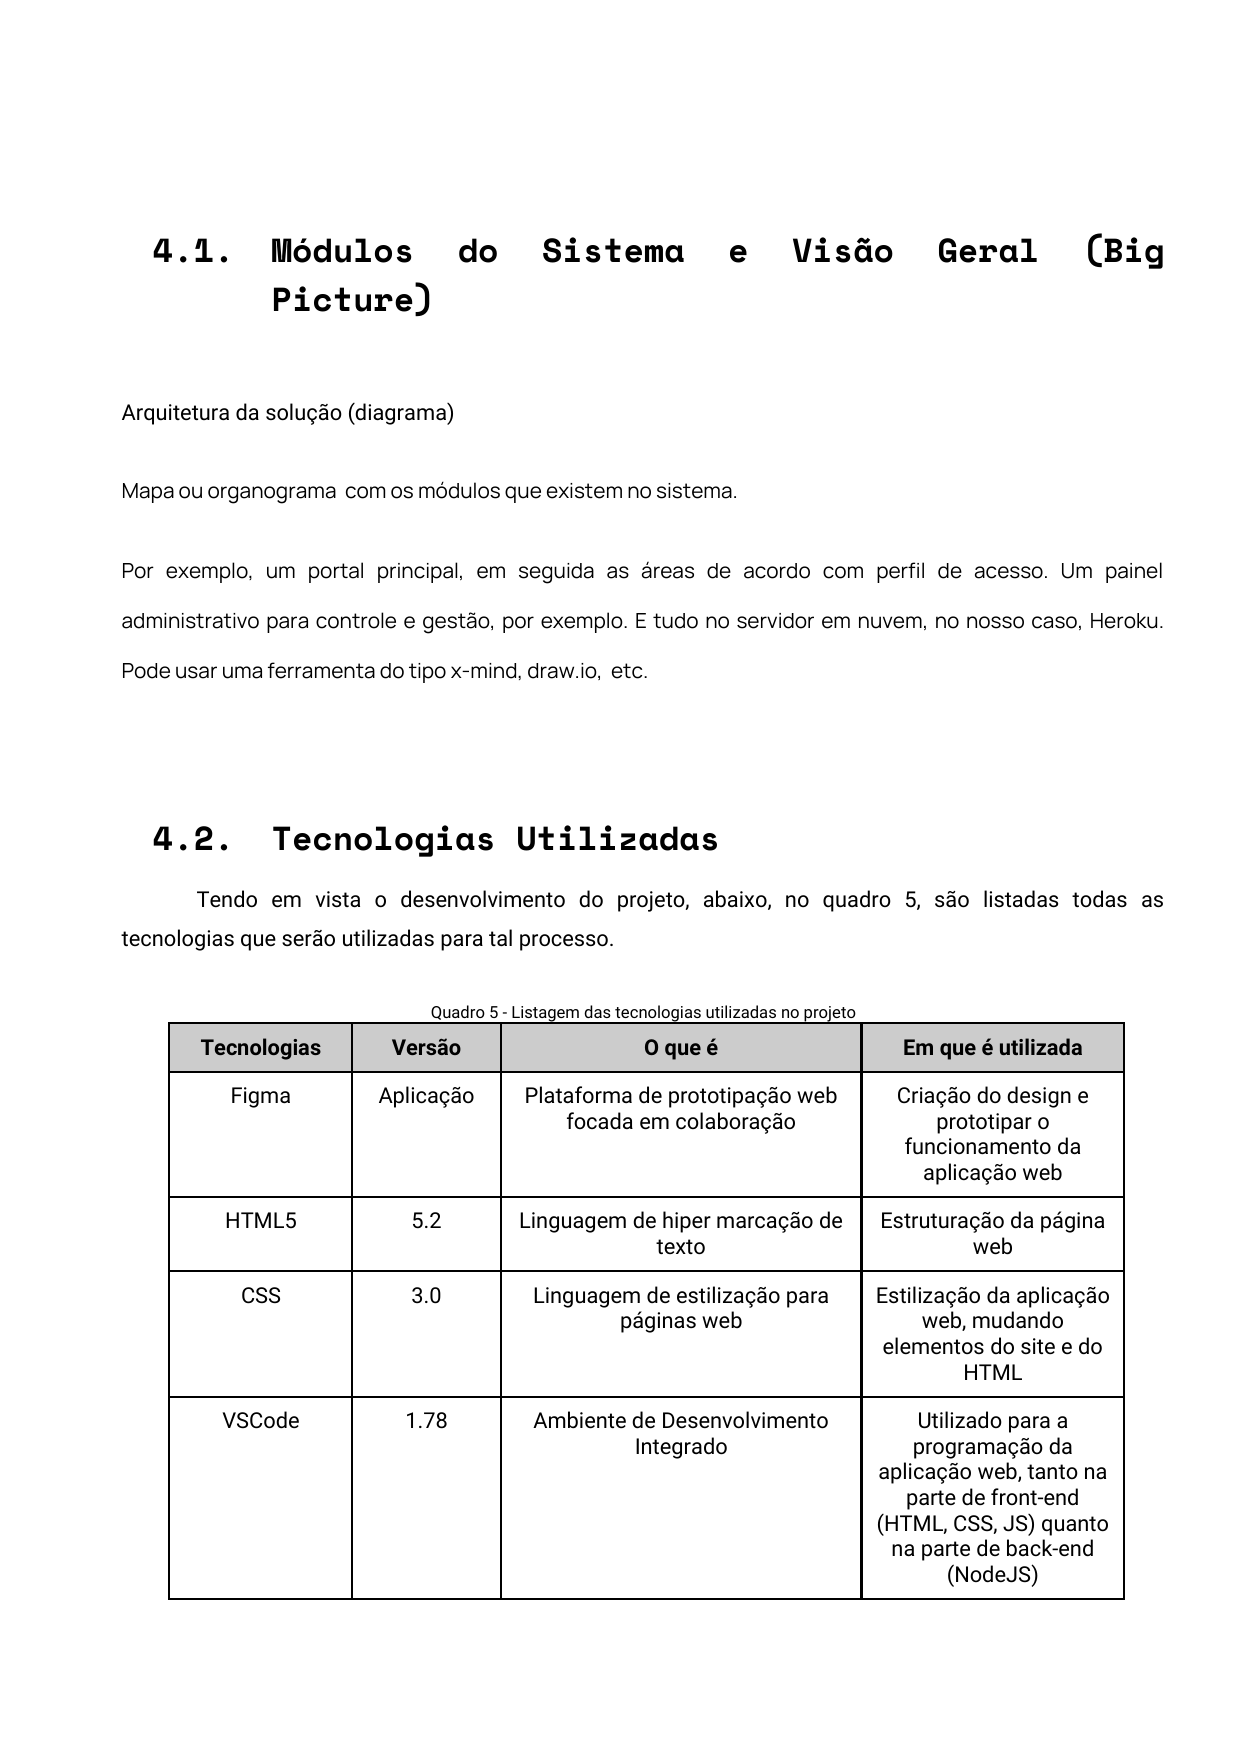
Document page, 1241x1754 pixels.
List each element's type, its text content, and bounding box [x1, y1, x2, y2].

table_cell Aplicação [353, 1073, 500, 1196]
table_header Em que é utilizada [863, 1024, 1123, 1071]
table_cell Utilizado para a programação da aplicação web, tanto na parte de front-end (HTML, CSS, JS) quanto na parte de back-end (NodeJS) [863, 1398, 1123, 1598]
table_cell 5.2 [353, 1198, 500, 1270]
table_cell Estruturação da página web [863, 1198, 1123, 1270]
table_cell CSS [170, 1272, 351, 1396]
table_header Tecnologias [170, 1024, 351, 1071]
text Por exemplo, um portal principal, em seguida as áreas de acordo com perfil de acesso. Um painel administrativo para controle e gestão, por exemplo. E tudo no servidor em nuvem, no nosso caso, Heroku. Pode usar uma ferramenta do tipo x-mind, draw.io, etc. [121, 557, 1165, 684]
table_cell Ambiente de Desenvolvimento Integrado [502, 1398, 860, 1598]
table_cell Plataforma de prototipação web focada em colaboração [502, 1073, 860, 1196]
table_cell Criação do design e prototipar o funcionamento da aplicação web [863, 1073, 1123, 1196]
text Arquitetura da solução (diagrama) [121, 400, 1165, 425]
table_cell 3.0 [353, 1272, 500, 1396]
subtitle Tecnologias Utilizadas [234, 813, 1165, 862]
subtitle Módulos do Sistema e Visão Geral (Big Picture) [234, 225, 1165, 324]
text Quadro 5 - Listagem das tecnologias utilizadas no projeto [121, 1002, 1165, 1022]
table_cell Linguagem de hiper marcação de texto [502, 1198, 860, 1270]
table_cell 1.78 [353, 1398, 500, 1598]
table_cell VSCode [170, 1398, 351, 1598]
table_header Versão [353, 1024, 500, 1071]
table_cell Figma [170, 1073, 351, 1196]
table_cell Estilização da aplicação web, mudando elementos do site e do HTML [863, 1272, 1123, 1396]
table_header O que é [502, 1024, 860, 1071]
table_cell Linguagem de estilização para páginas web [502, 1272, 860, 1396]
text Tendo em vista o desenvolvimento do projeto, abaixo, no quadro 5, são listadas todas as tecnologias que serão utilizadas para tal processo. [121, 887, 1165, 951]
table_cell HTML5 [170, 1198, 351, 1270]
text Mapa ou organograma com os módulos que existem no sistema. [121, 476, 1165, 504]
